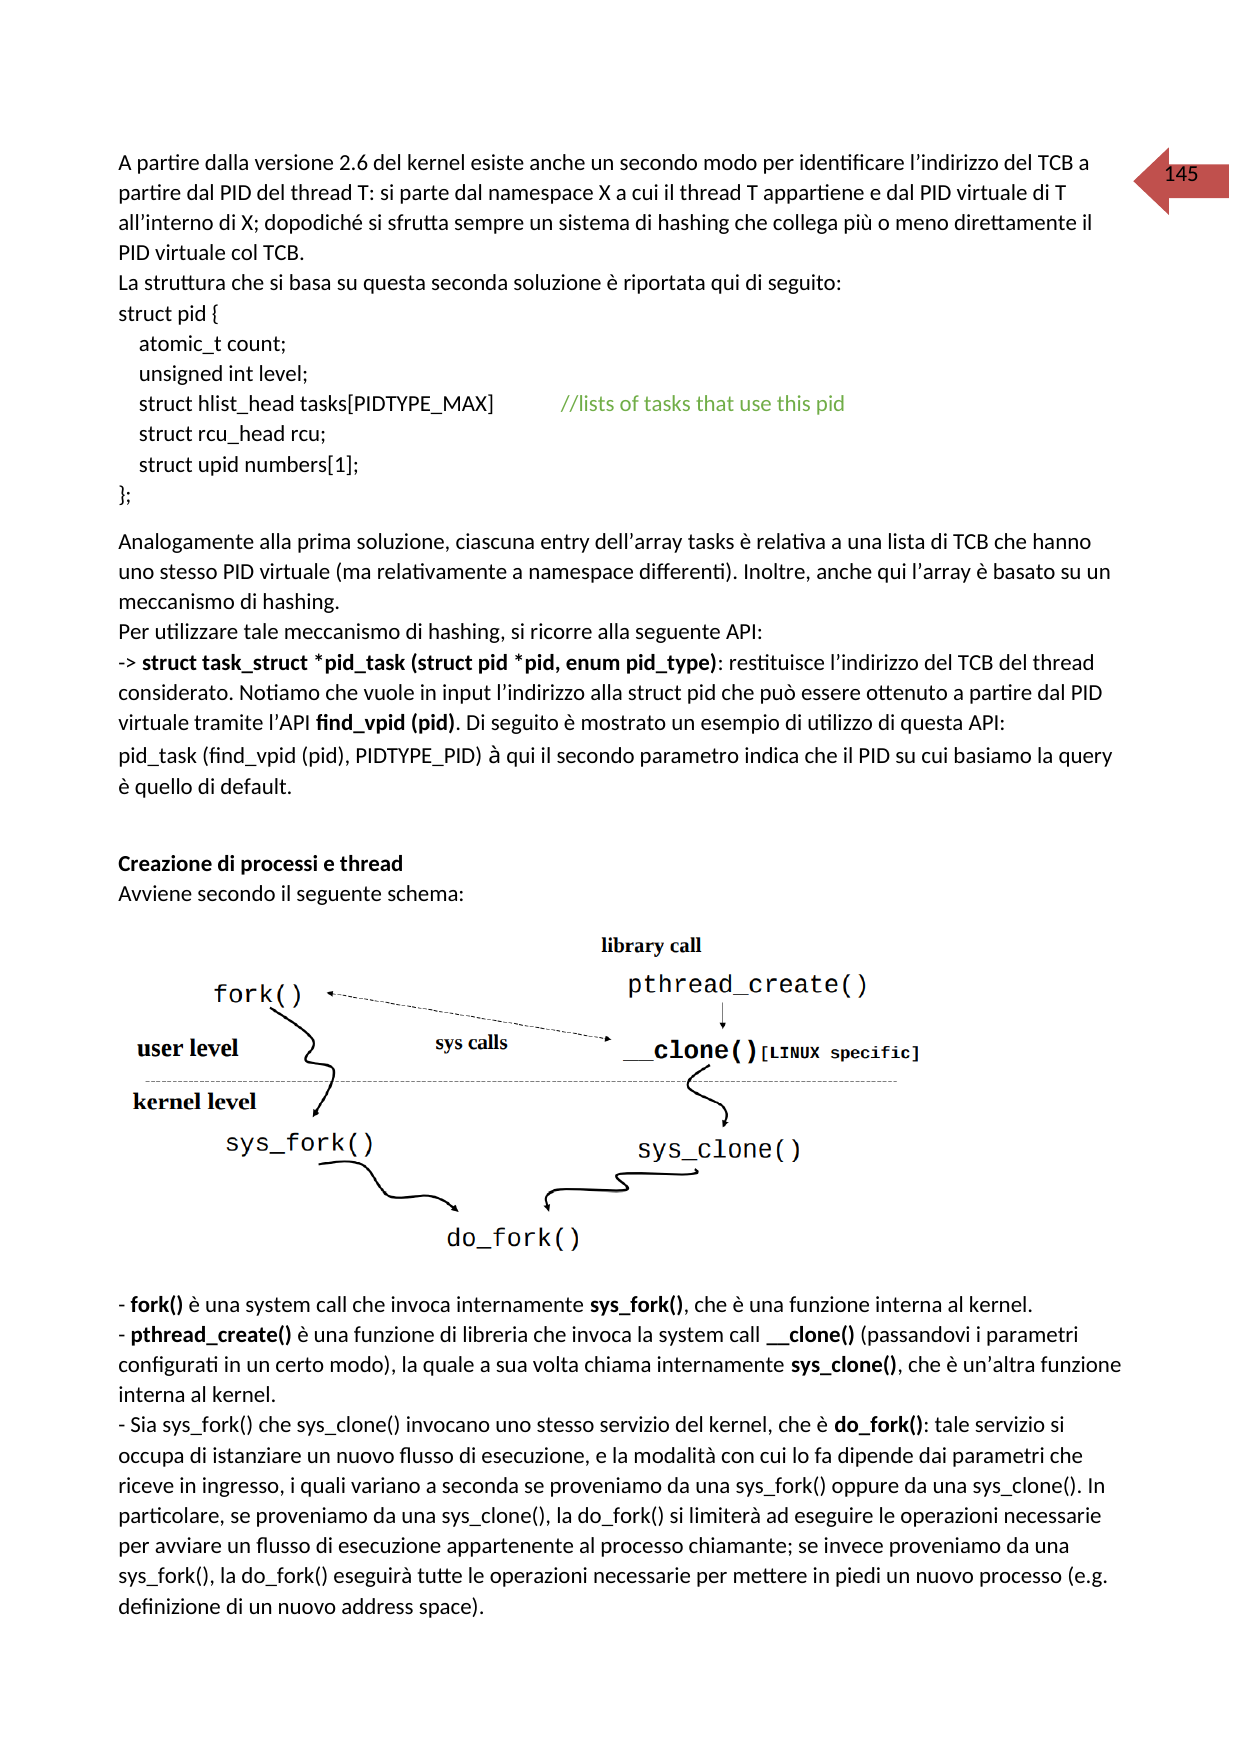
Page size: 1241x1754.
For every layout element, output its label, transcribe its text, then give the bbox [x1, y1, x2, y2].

text Creazione di processi e thread Avviene secondo il seguente schema: [118, 819, 1122, 907]
picture [118, 926, 926, 1271]
text Analogamente alla prima soluzione, ciascuna entry dell’array tasks è relativa a una lista di TCB che hanno uno stesso PID virtuale (ma relativamente a namespace differenti). Inoltre, anche qui l’array è basato su un meccanismo di hashing. Per utilizzare tale meccanismo di hashing, si ricorre alla seguente API: -> struct task_struct *pid_task (struct pid *pid, enum pid_type): restituisce l’indirizzo del TCB del thread considerato. Notiamo che vuole in input l’indirizzo alla struct pid che può essere ottenuto a partire dal PID virtuale tramite l’API find_vpid (pid). Di seguito è mostrato un esempio di utilizzo di questa API: pid_task (find_vpid (pid), PIDTYPE_PID) à qui il secondo parametro indica che il PID su cui basiamo la query è quello di default. [118, 527, 1122, 800]
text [118, 1290, 1122, 1620]
text A partire dalla versione 2.6 del kernel esiste anche un secondo modo per identificare l’indirizzo del TCB a partire dal PID del thread T: si parte dal namespace X a cui il thread T appartiene e dal PID virtuale di T all’interno di X; dopodiché si sfrutta sempre un sistema di hashing che collega più o meno direttamente il PID virtuale col TCB. La struttura che si basa su questa seconda soluzione è riportata qui di seguito: struct pid { atomic_t count; unsigned int level; struct hlist_head tasks[PIDTYPE_MAX] //lists of tasks that use this pid struct rcu_head rcu; struct upid numbers[1]; }; [118, 148, 1122, 508]
